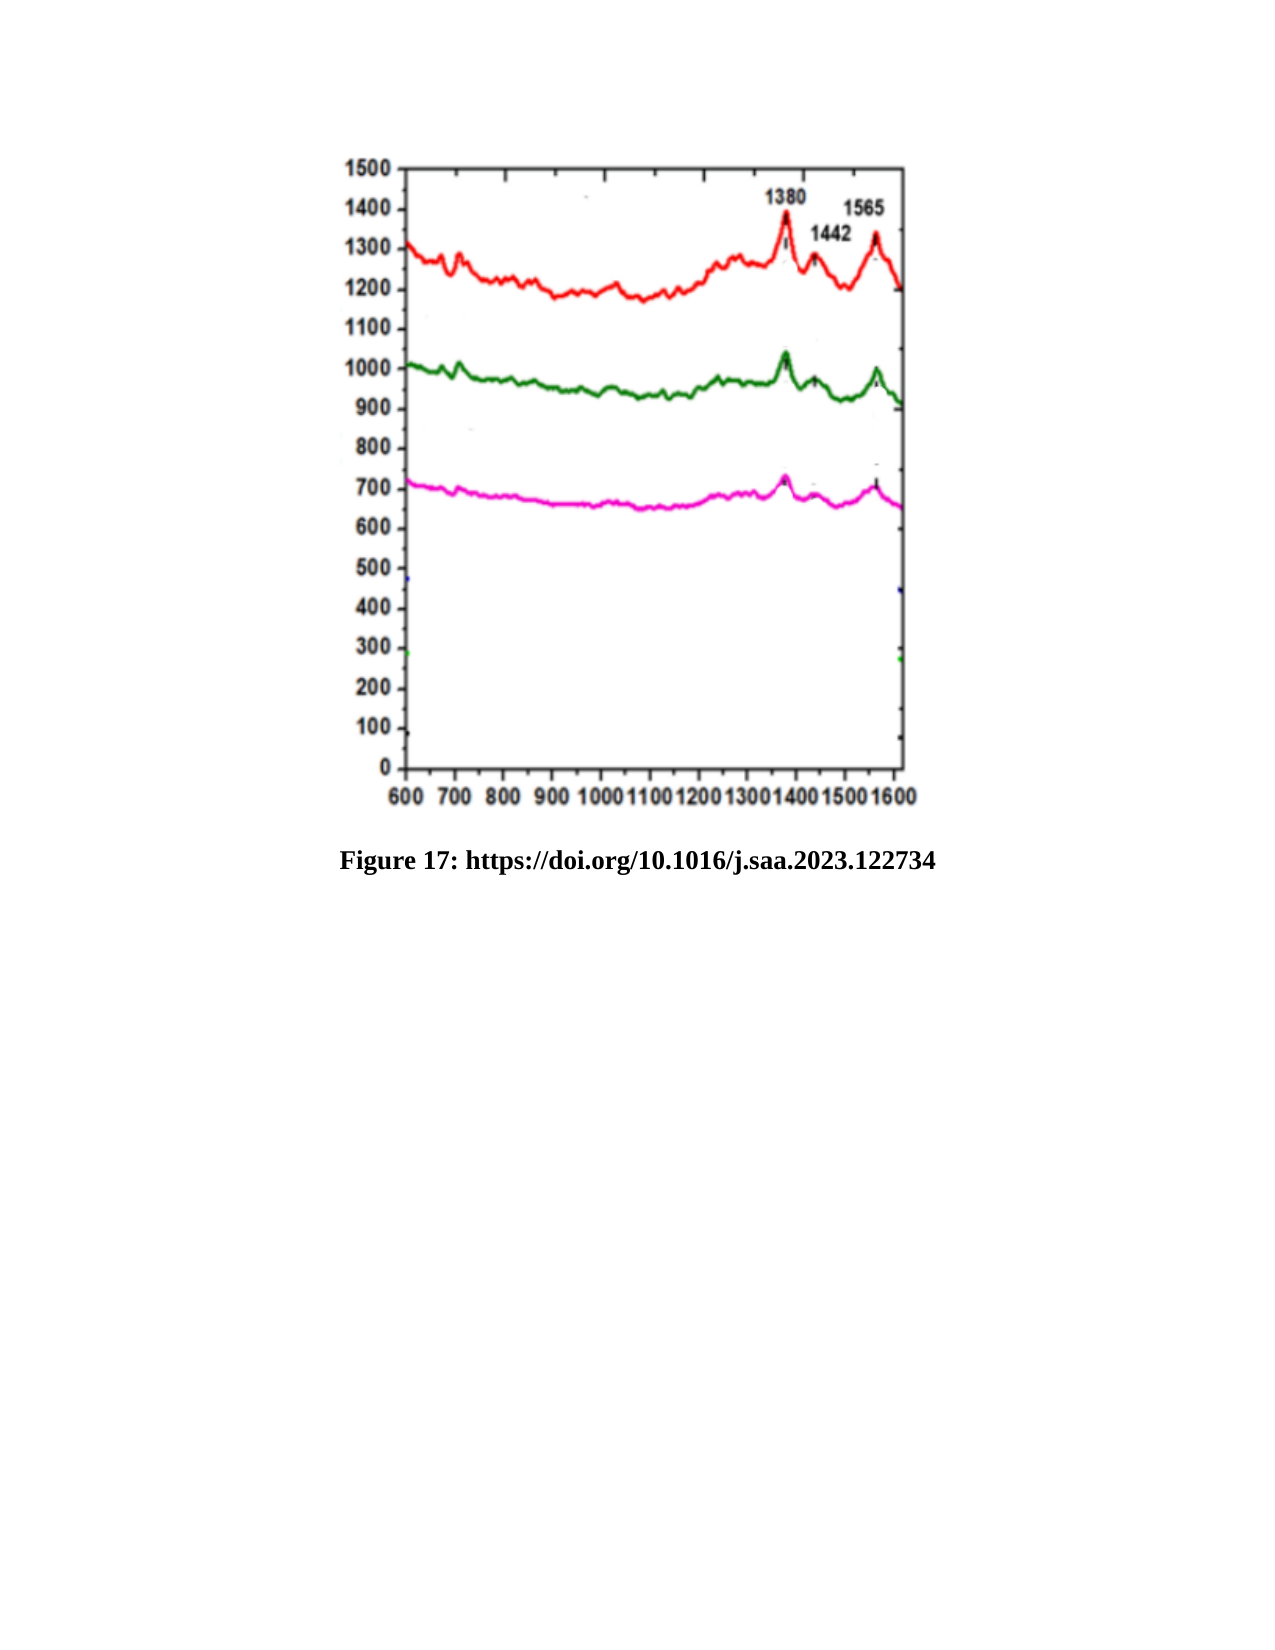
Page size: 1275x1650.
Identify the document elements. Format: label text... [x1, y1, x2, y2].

picture [335, 150, 940, 824]
text Figure 17: https://doi.org/10.1016/j.saa.2023.122734 [150, 844, 1125, 876]
